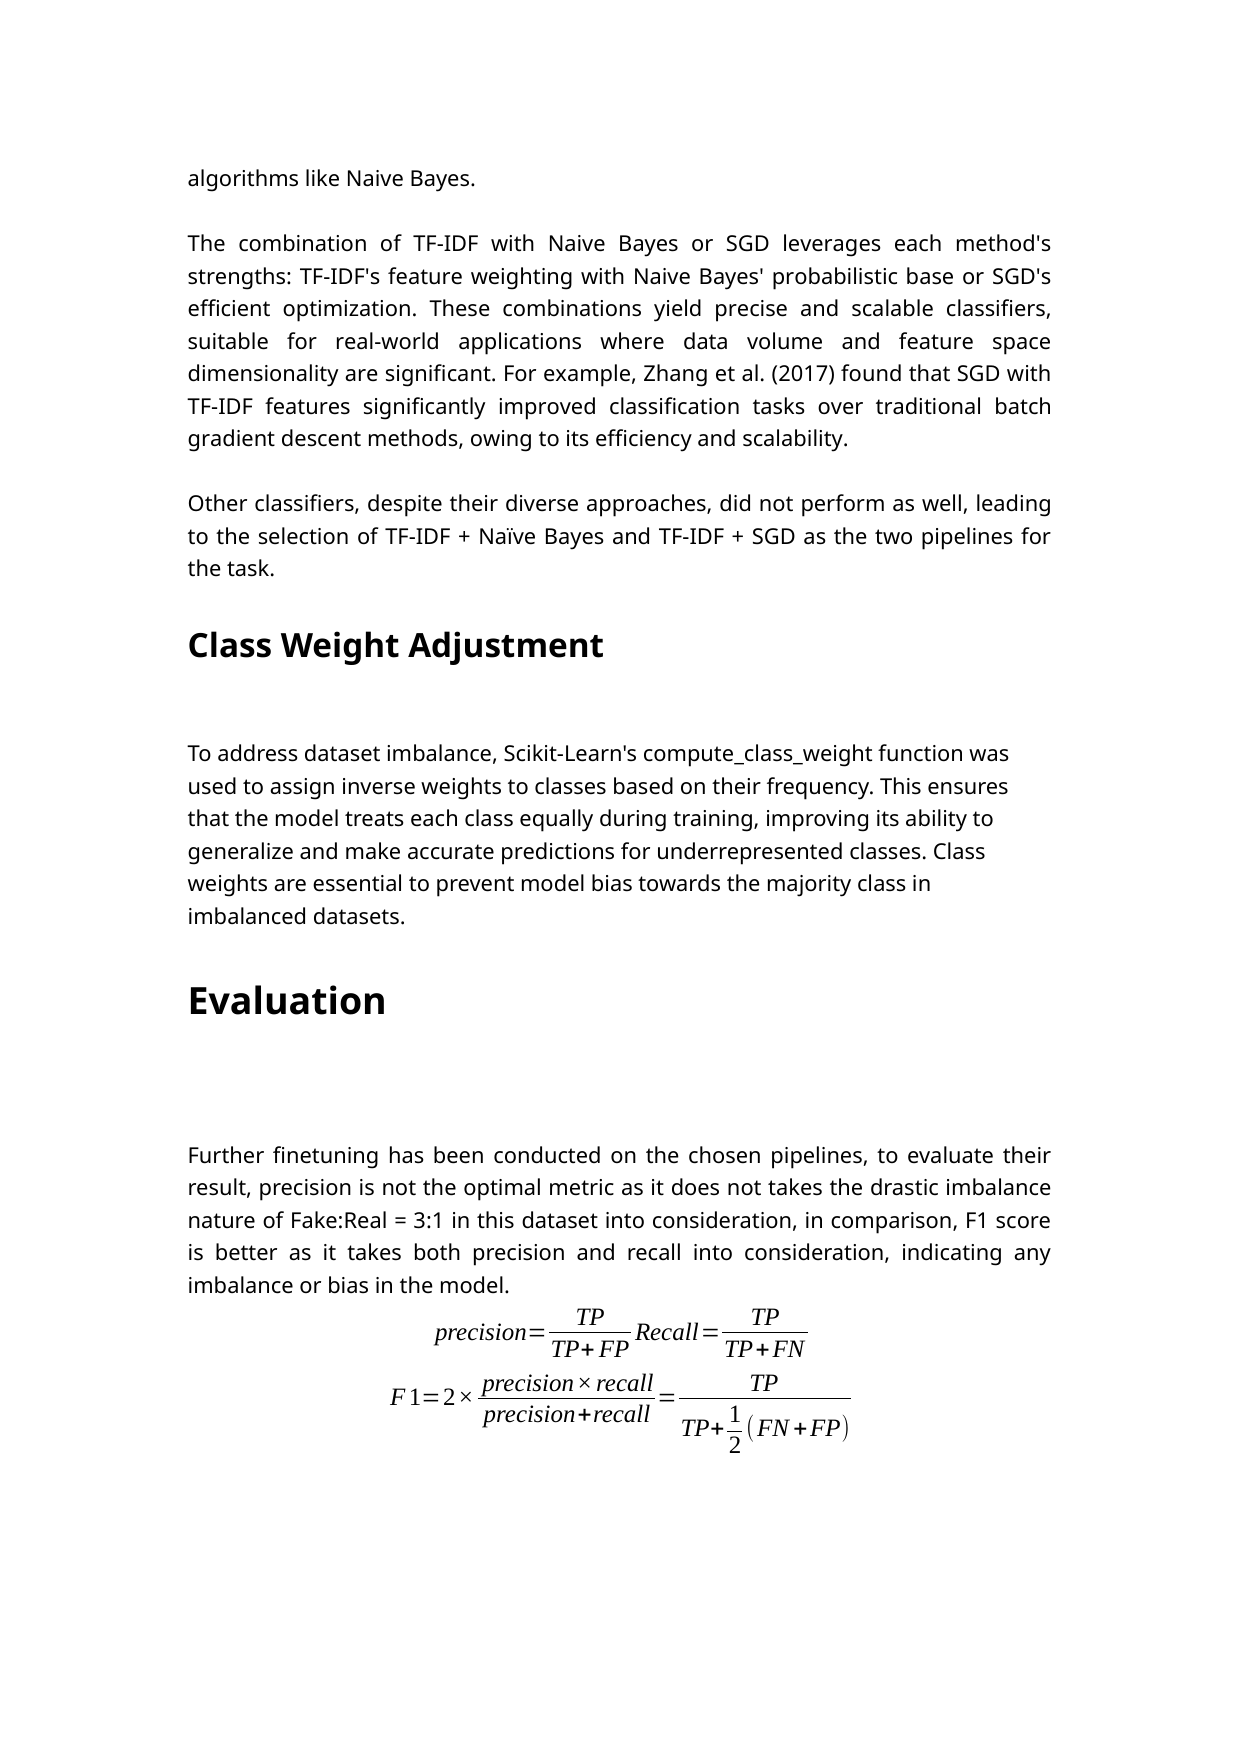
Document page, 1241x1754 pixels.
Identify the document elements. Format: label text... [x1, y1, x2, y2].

subtitle Class Weight Adjustment [187, 612, 1053, 677]
subtitle Evaluation [187, 967, 1053, 1032]
text Further finetuning has been conducted on the chosen pipelines, to evaluate their result, precision is not the optimal metric as it does not takes the drastic imbalance nature of Fake:Real = 3:1 in this dataset into consideration, in comparison, F1 score is better as it takes both precision and recall into consideration, indicating any imbalance or bias in the model. [187, 1138, 1053, 1301]
text The combination of TF-IDF with Naive Bayes or SGD leverages each method's strengths: TF-IDF's feature weighting with Naive Bayes' probabilistic base or SGD's efficient optimization. These combinations yield precise and scalable classifiers, suitable for real-world applications where data volume and feature space dimensionality are significant. For example, Zhang et al. (2017) found that SGD with TF-IDF features significantly improved classification tasks over traditional batch gradient descent methods, owing to its efficiency and scalability. [187, 227, 1053, 454]
text Other classifiers, despite their diverse approaches, did not perform as well, leading to the selection of TF-IDF + Naïve Bayes and TF-IDF + SGD as the two pipelines for the task. [187, 487, 1053, 584]
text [187, 162, 1053, 194]
text To address dataset imbalance, Scikit-Learn's compute_class_weight function was used to assign inverse weights to classes based on their frequency. This ensures that the model treats each class equally during training, improving its ability to generalize and make accurate predictions for underrepresented classes. Class weights are essential to prevent model bias towards the majority class in imbalanced datasets. [187, 737, 1053, 932]
